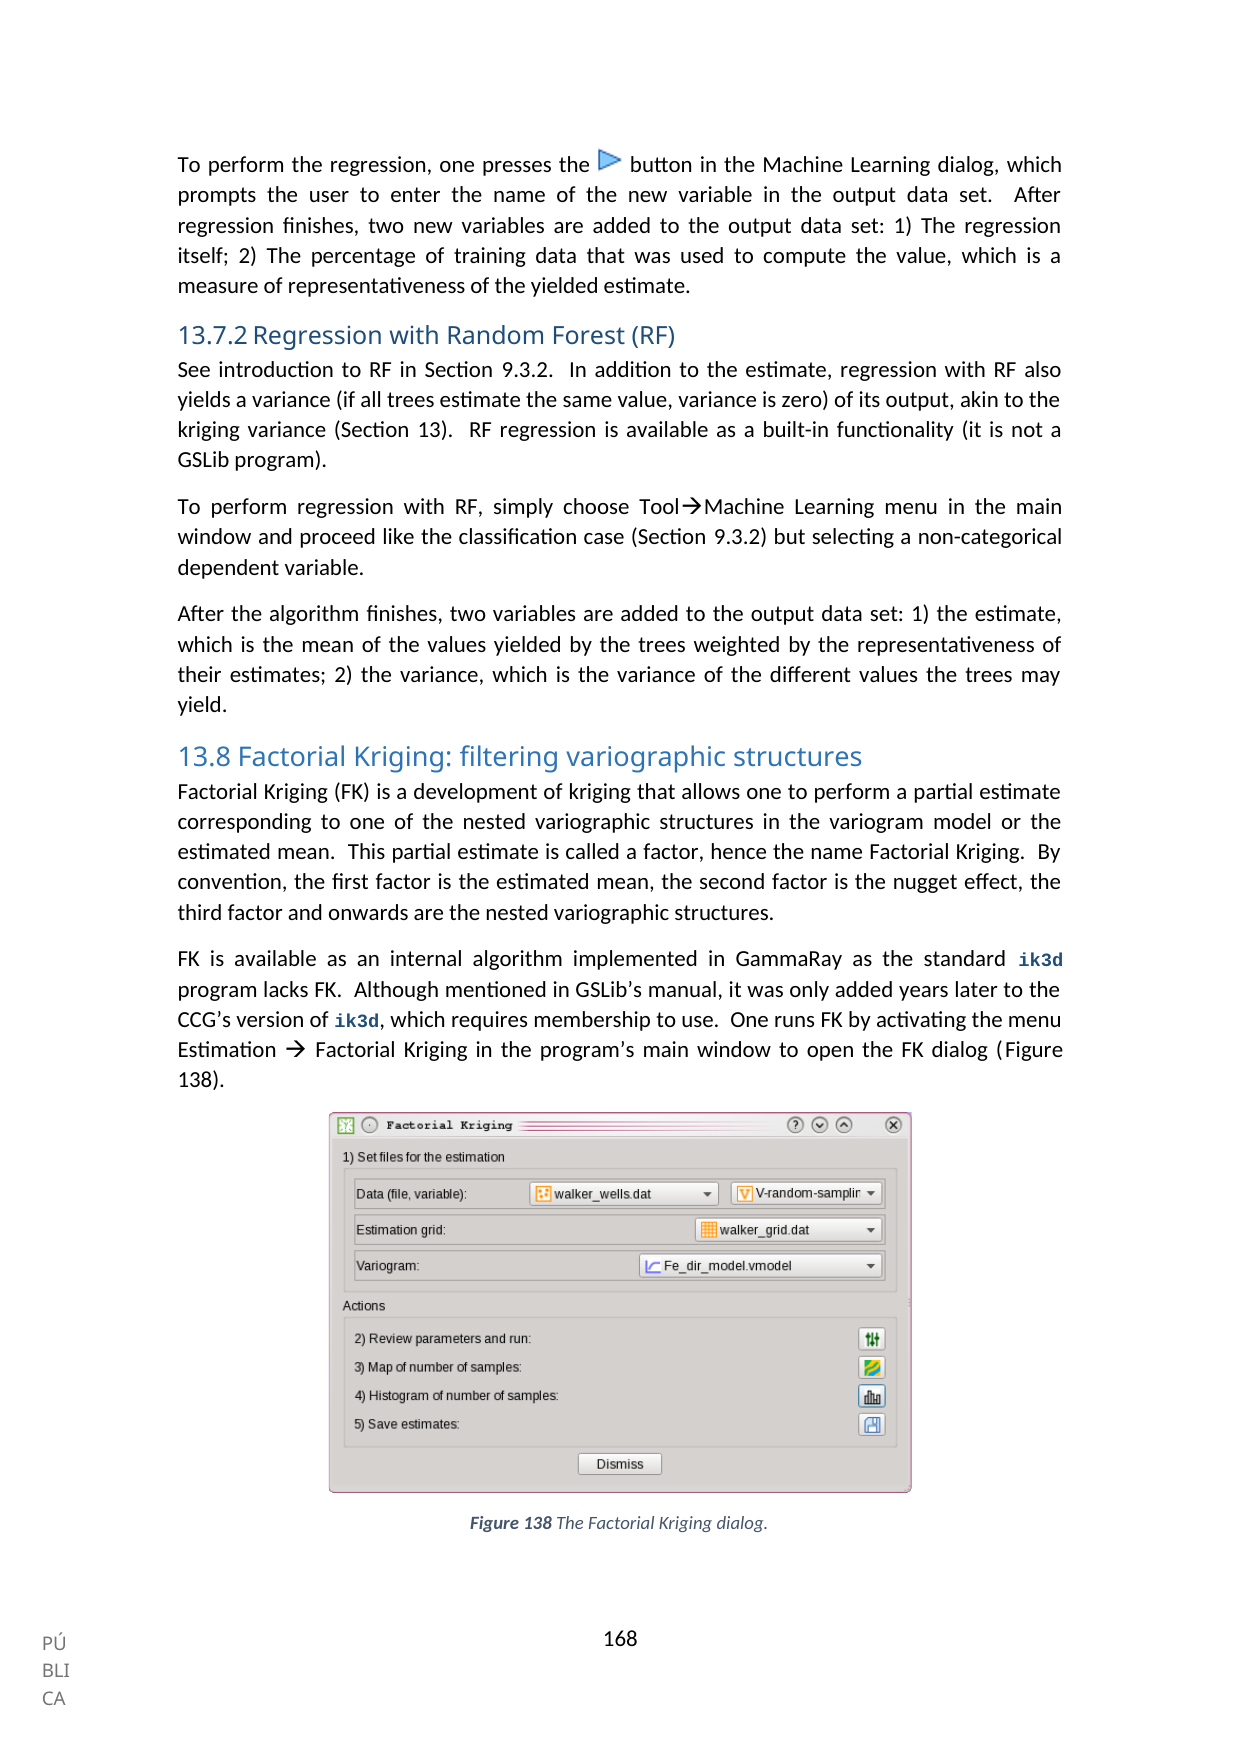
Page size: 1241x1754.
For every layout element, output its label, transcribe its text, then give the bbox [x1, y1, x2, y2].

subtitle Factorial Kriging: filtering variographic structures [177, 737, 1063, 774]
picture [597, 147, 623, 173]
text See introduction to RF in Section 9.3.2. In addition to the estimate, regression with RF also yields a variance (if all trees estimate the same value, variance is zero) of its output, akin to the kriging variance (Section 13). RF regression is available as a built-in functionality (it is not a GSLib program). [177, 355, 1063, 473]
picture [328, 1112, 912, 1493]
text Figure 138 The Factorial Kriging dialog. [177, 1511, 1063, 1534]
text FK is available as an internal algorithm implemented in GammaRay as the standard ik3d program lacks FK. Although mentioned in GSLib’s manual, it was only added years later to the CCG’s version of ik3d, which requires membership to use. One runs FK by activating the menu Estimation Factorial Kriging in the program’s main window to open the FK dialog (Figure 135). [177, 944, 1063, 1093]
subtitle Regression with Random Forest (RF) [177, 318, 1063, 352]
text To perform the regression, one presses the button in the Machine Learning dialog, which prompts the user to enter the name of the new variable in the output data set. After regression finishes, two new variables are added to the output data set: 1) The regression itself; 2) The percentage of training data that was used to compute the value, which is a measure of representativeness of the yielded estimate. [177, 148, 1063, 299]
text Factorial Kriging (FK) is a development of kriging that allows one to perform a partial estimate corresponding to one of the nested variographic structures in the variogram model or the estimated mean. This partial estimate is called a factor, hence the name Factorial Kriging. By convention, the first factor is the estimated mean, the second factor is the nugget effect, the third factor and onwards are the nested variographic structures. [177, 777, 1063, 926]
text After the algorithm finishes, two variables are added to the output data set: 1) the estimate, which is the mean of the values yielded by the trees weighted by the representativeness of their estimates; 2) the variance, which is the variance of the different values the trees may yield. [177, 599, 1063, 718]
text To perform regression with RF, simply choose ToolMachine Learning menu in the main window and proceed like the classification case (Section 9.3.2) but selecting a non-categorical dependent variable. [177, 492, 1063, 581]
